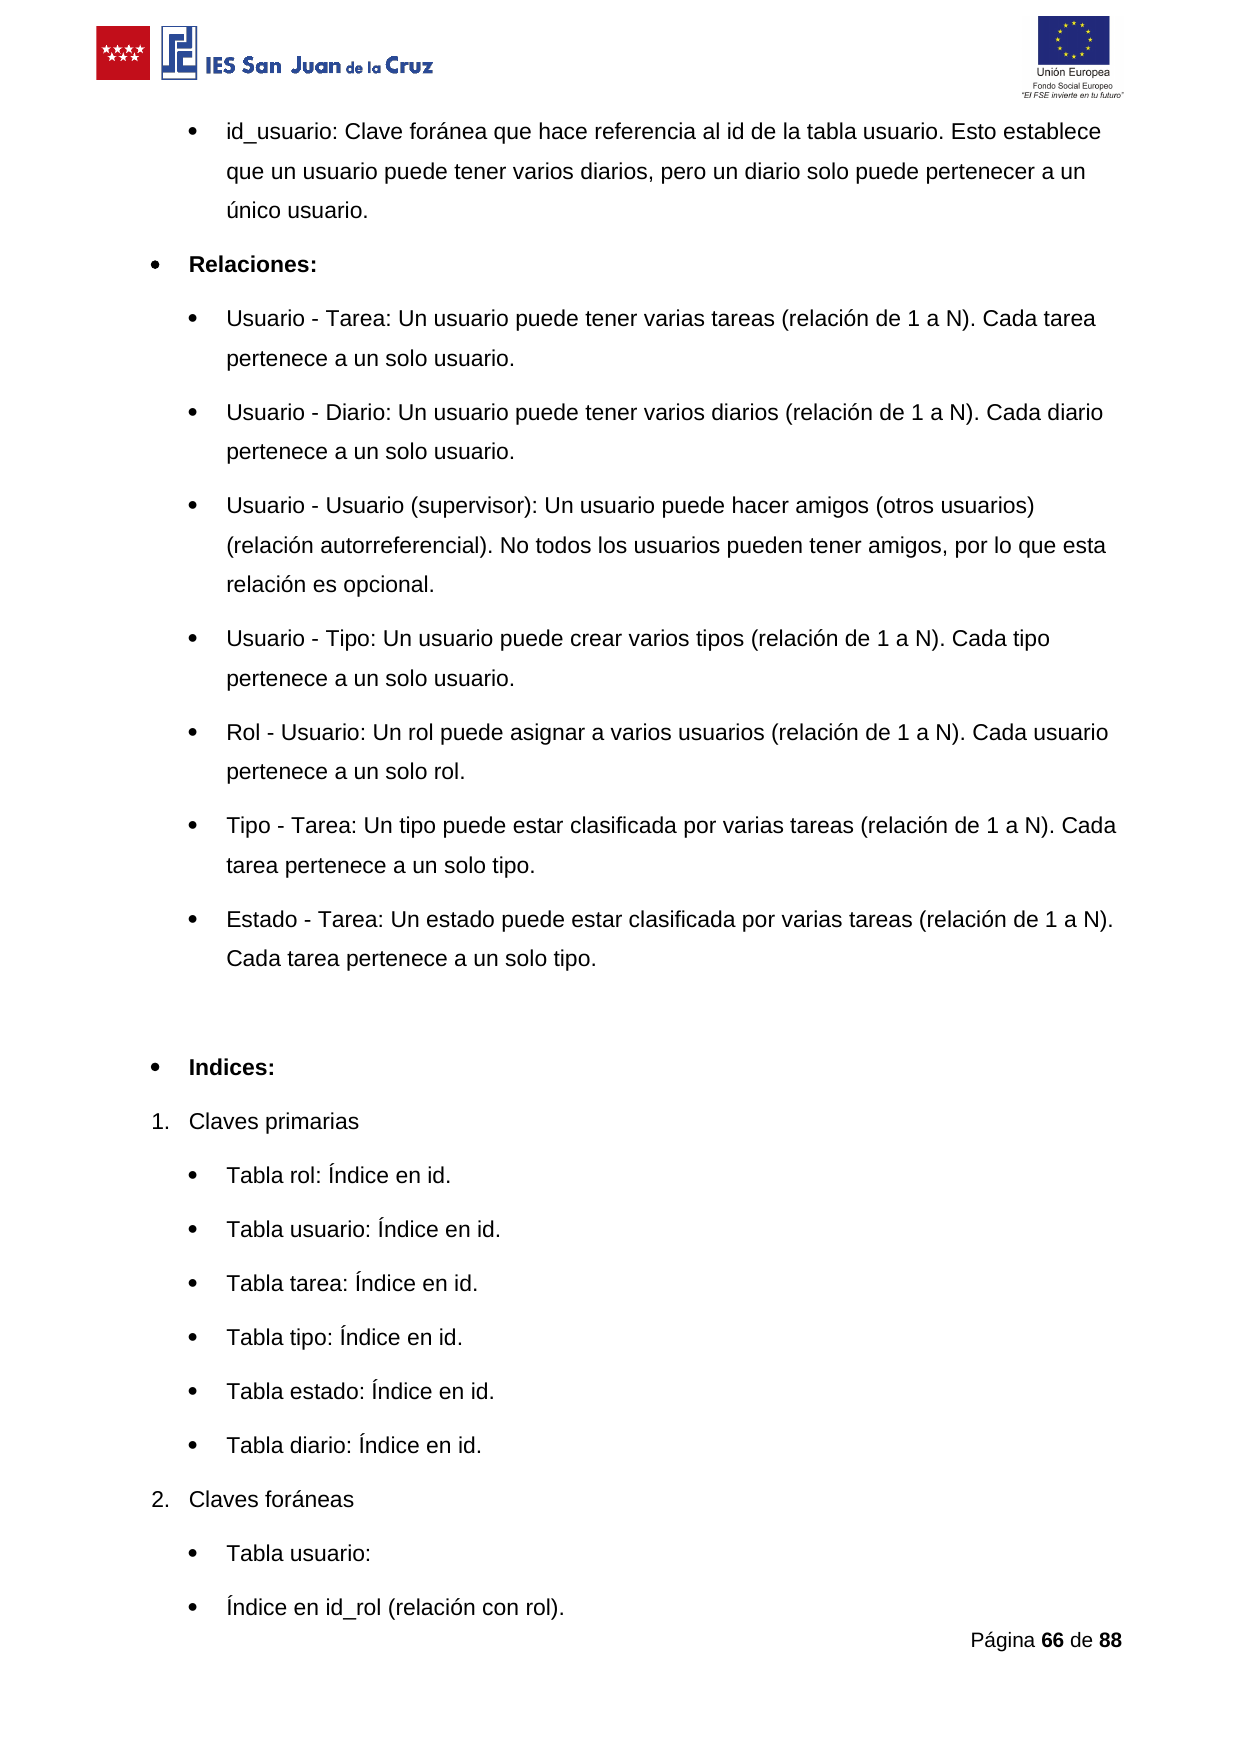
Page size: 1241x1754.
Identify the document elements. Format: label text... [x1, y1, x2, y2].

list Tabla diario: Índice en id. [188, 1432, 1122, 1458]
list Relaciones: [151, 251, 1122, 277]
picture [96, 26, 198, 80]
list Usuario - Diario: Un usuario puede tener varios diarios (relación de 1 a N). Cada diario pertenece a un solo usuario. [188, 399, 1122, 464]
list Indices: [151, 1053, 1122, 1080]
list id_usuario: Clave foránea que hace referencia al id de la tabla usuario. Esto establece que un usuario puede tener varios diarios, pero un diario solo puede pertenecer a un único usuario. [188, 118, 1122, 223]
list Tabla rol: Índice en id. [188, 1162, 1122, 1188]
list Tipo - Tarea: Un tipo puede estar clasificada por varias tareas (relación de 1 a N). Cada tarea pertenece a un solo tipo. [188, 812, 1122, 878]
list Usuario - Tarea: Un usuario puede tener varias tareas (relación de 1 a N). Cada tarea pertenece a un solo usuario. [188, 305, 1122, 371]
list Rol - Usuario: Un rol puede asignar a varios usuarios (relación de 1 a N). Cada usuario pertenece a un solo rol. [188, 719, 1122, 785]
list Tabla tipo: Índice en id. [188, 1324, 1122, 1350]
list Claves primarias [151, 1108, 1122, 1134]
picture [205, 26, 433, 85]
list Usuario - Tipo: Un usuario puede crear varios tipos (relación de 1 a N). Cada tipo pertenece a un solo usuario. [188, 625, 1122, 691]
list Tabla tarea: Índice en id. [188, 1270, 1122, 1296]
list Índice en id_rol (relación con rol). [188, 1594, 1122, 1621]
list Tabla usuario: [188, 1540, 1122, 1566]
picture [1021, 16, 1124, 98]
list Tabla estado: Índice en id. [188, 1378, 1122, 1404]
list Usuario - Usuario (supervisor): Un usuario puede hacer amigos (otros usuarios) (relación autorreferencial). No todos los usuarios pueden tener amigos, por lo que esta relación es opcional. [188, 492, 1122, 598]
list Tabla usuario: Índice en id. [188, 1216, 1122, 1242]
list Estado - Tarea: Un estado puede estar clasificada por varias tareas (relación de 1 a N). Cada tarea pertenece a un solo tipo. [188, 906, 1122, 972]
list Claves foráneas [151, 1486, 1122, 1512]
